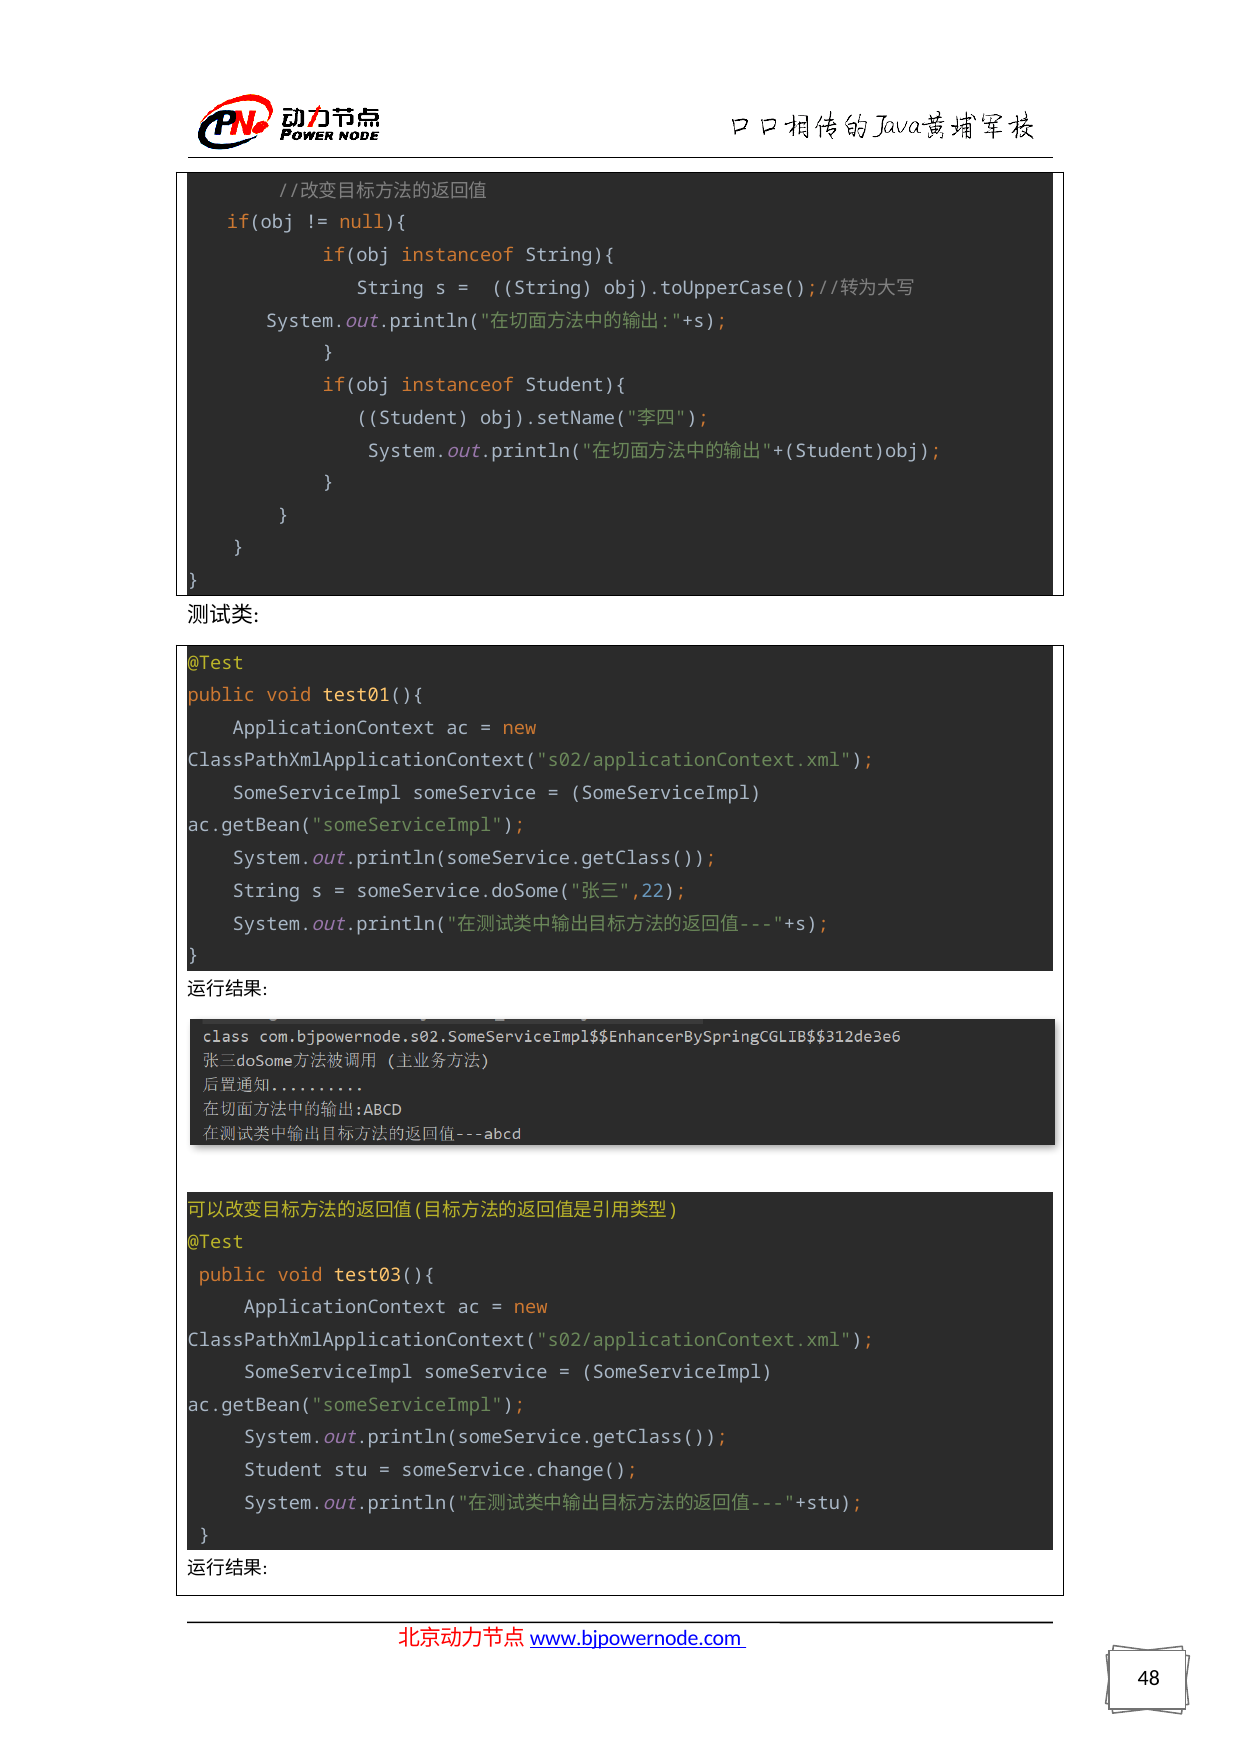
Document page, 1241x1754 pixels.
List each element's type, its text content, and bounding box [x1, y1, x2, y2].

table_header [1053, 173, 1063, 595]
text 测试类: [187, 596, 1053, 629]
picture [190, 1019, 1055, 1145]
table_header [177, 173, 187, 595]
picture [187, 88, 1053, 155]
